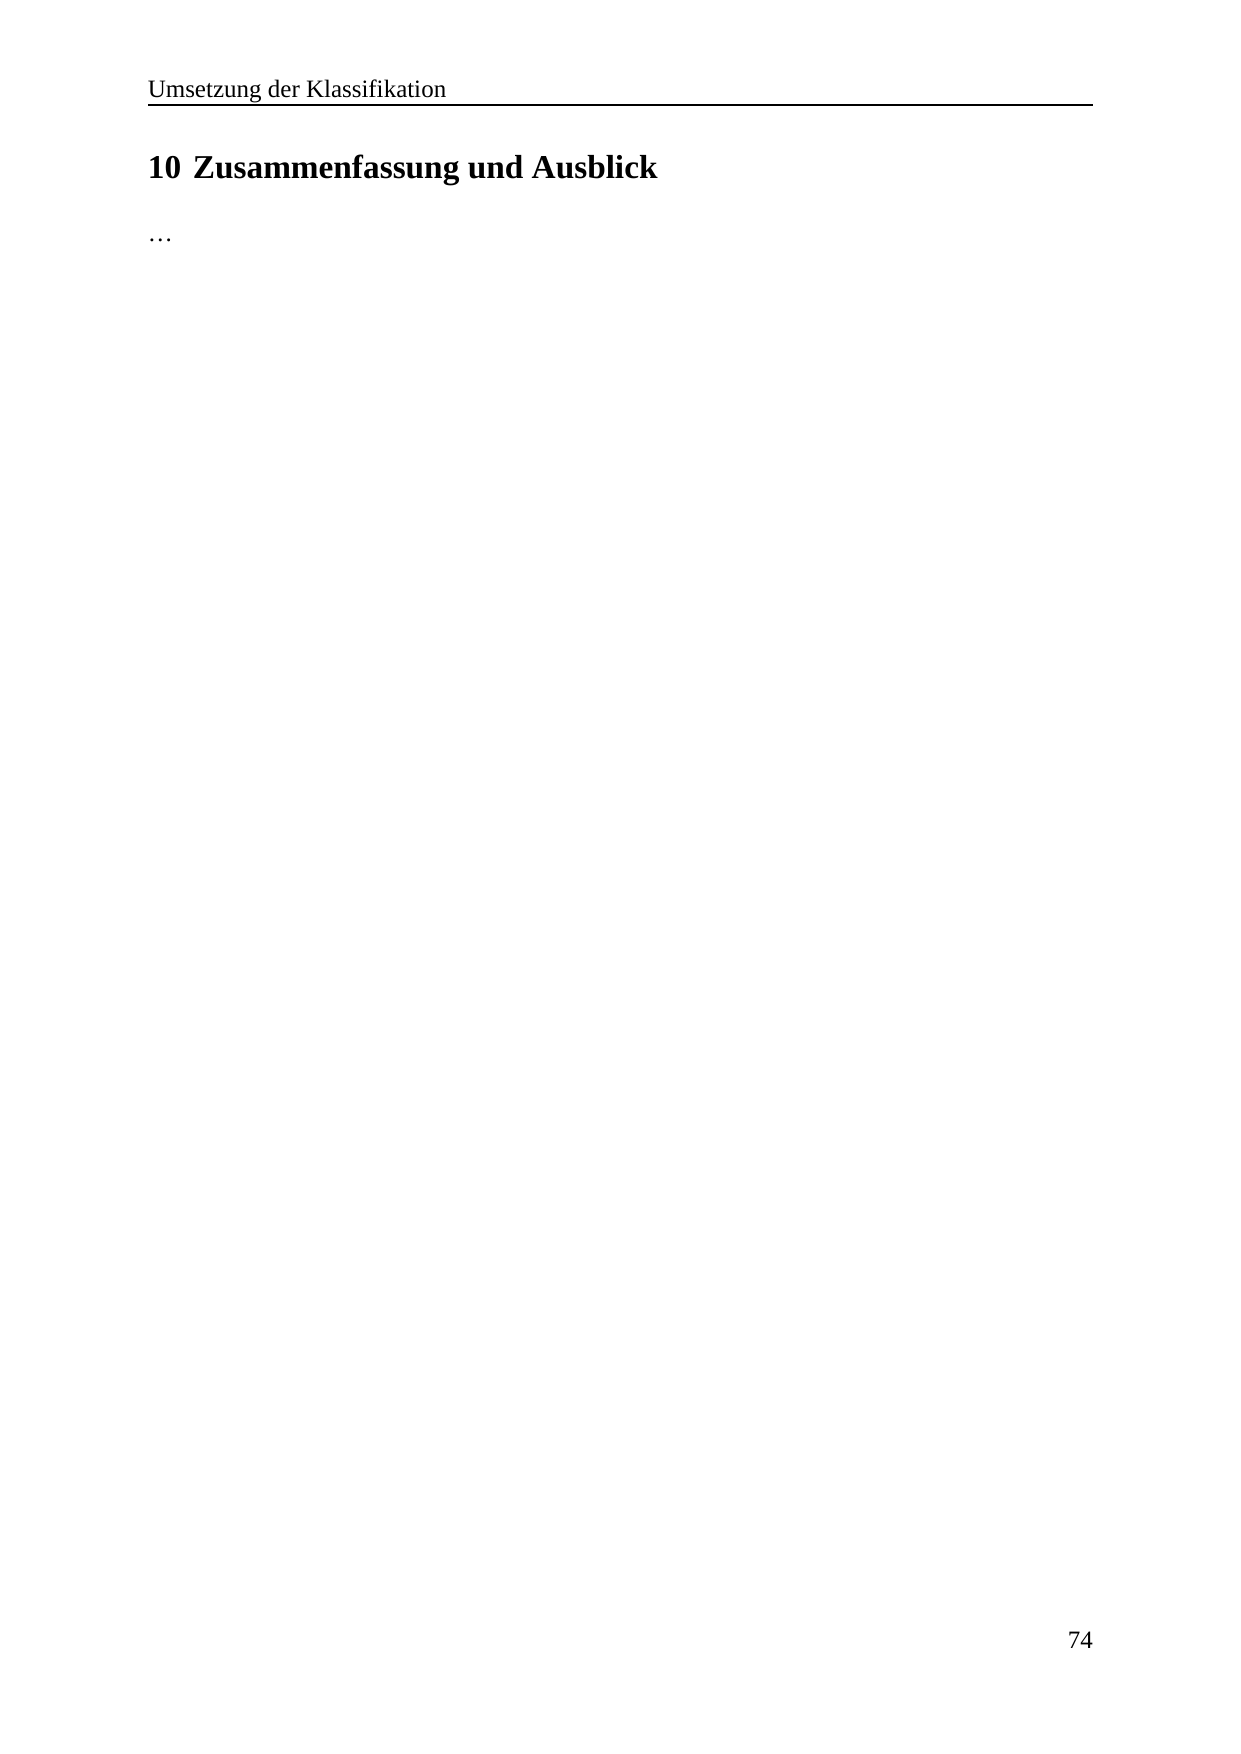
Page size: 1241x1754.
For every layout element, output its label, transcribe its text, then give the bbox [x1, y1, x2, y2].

subtitle Zusammenfassung und Ausblick [148, 148, 1093, 186]
text … [148, 218, 1093, 246]
